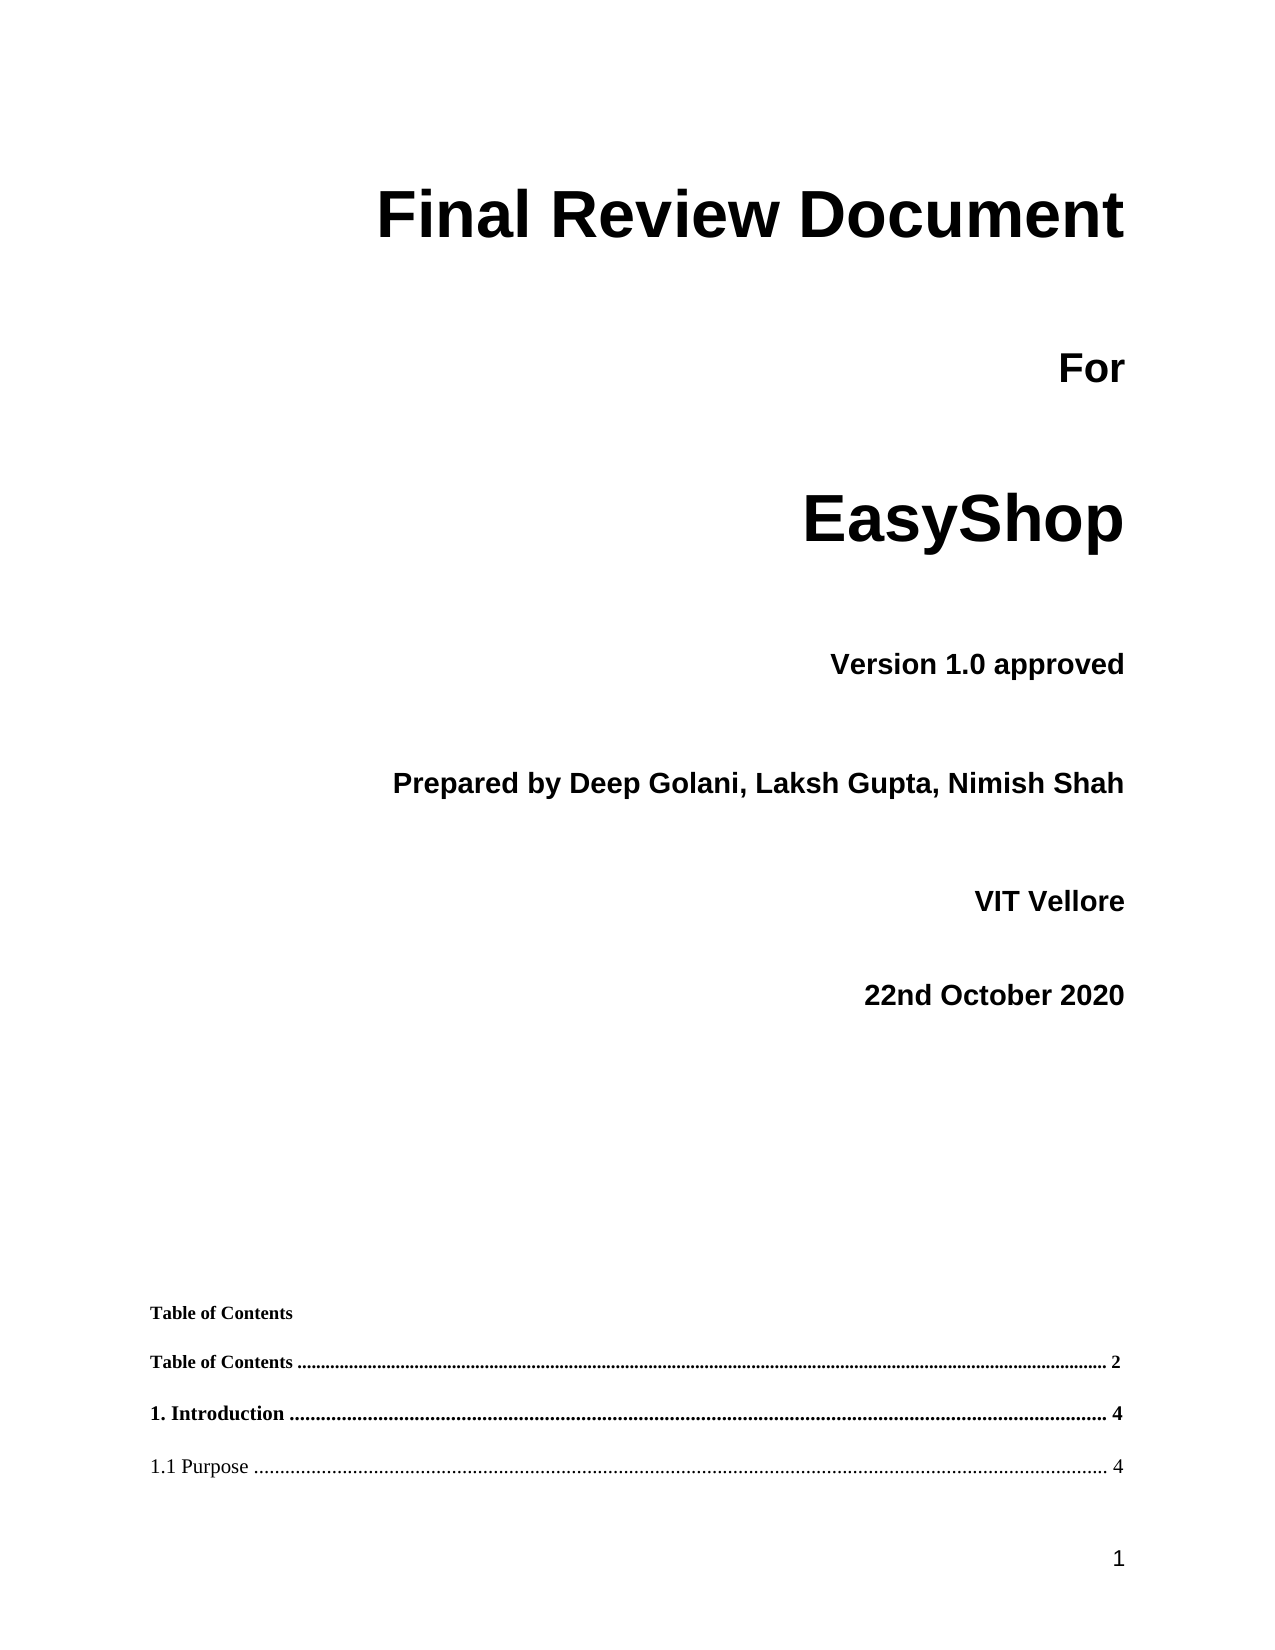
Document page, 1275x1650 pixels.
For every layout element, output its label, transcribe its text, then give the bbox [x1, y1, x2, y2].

text For [150, 343, 1125, 391]
text Table of Contents [150, 1302, 1125, 1323]
text EasyShop [150, 479, 1125, 555]
text 22nd October 2020 [150, 978, 1125, 1012]
text Table of Contents ............................................................................................................................................................................. 2 [150, 1351, 1125, 1373]
text Prepared by Deep Golani, Laksh Gupta, Nimish Shah [150, 766, 1125, 799]
text Version 1.0 approved [150, 647, 1125, 681]
text Final Review Document [150, 175, 1125, 252]
text 1.1 Purpose .................................................................................................................................................................... 4 [150, 1454, 1125, 1478]
text VIT Vellore [150, 884, 1125, 918]
text 1. Introduction ............................................................................................................................................................. 4 [150, 1401, 1125, 1425]
